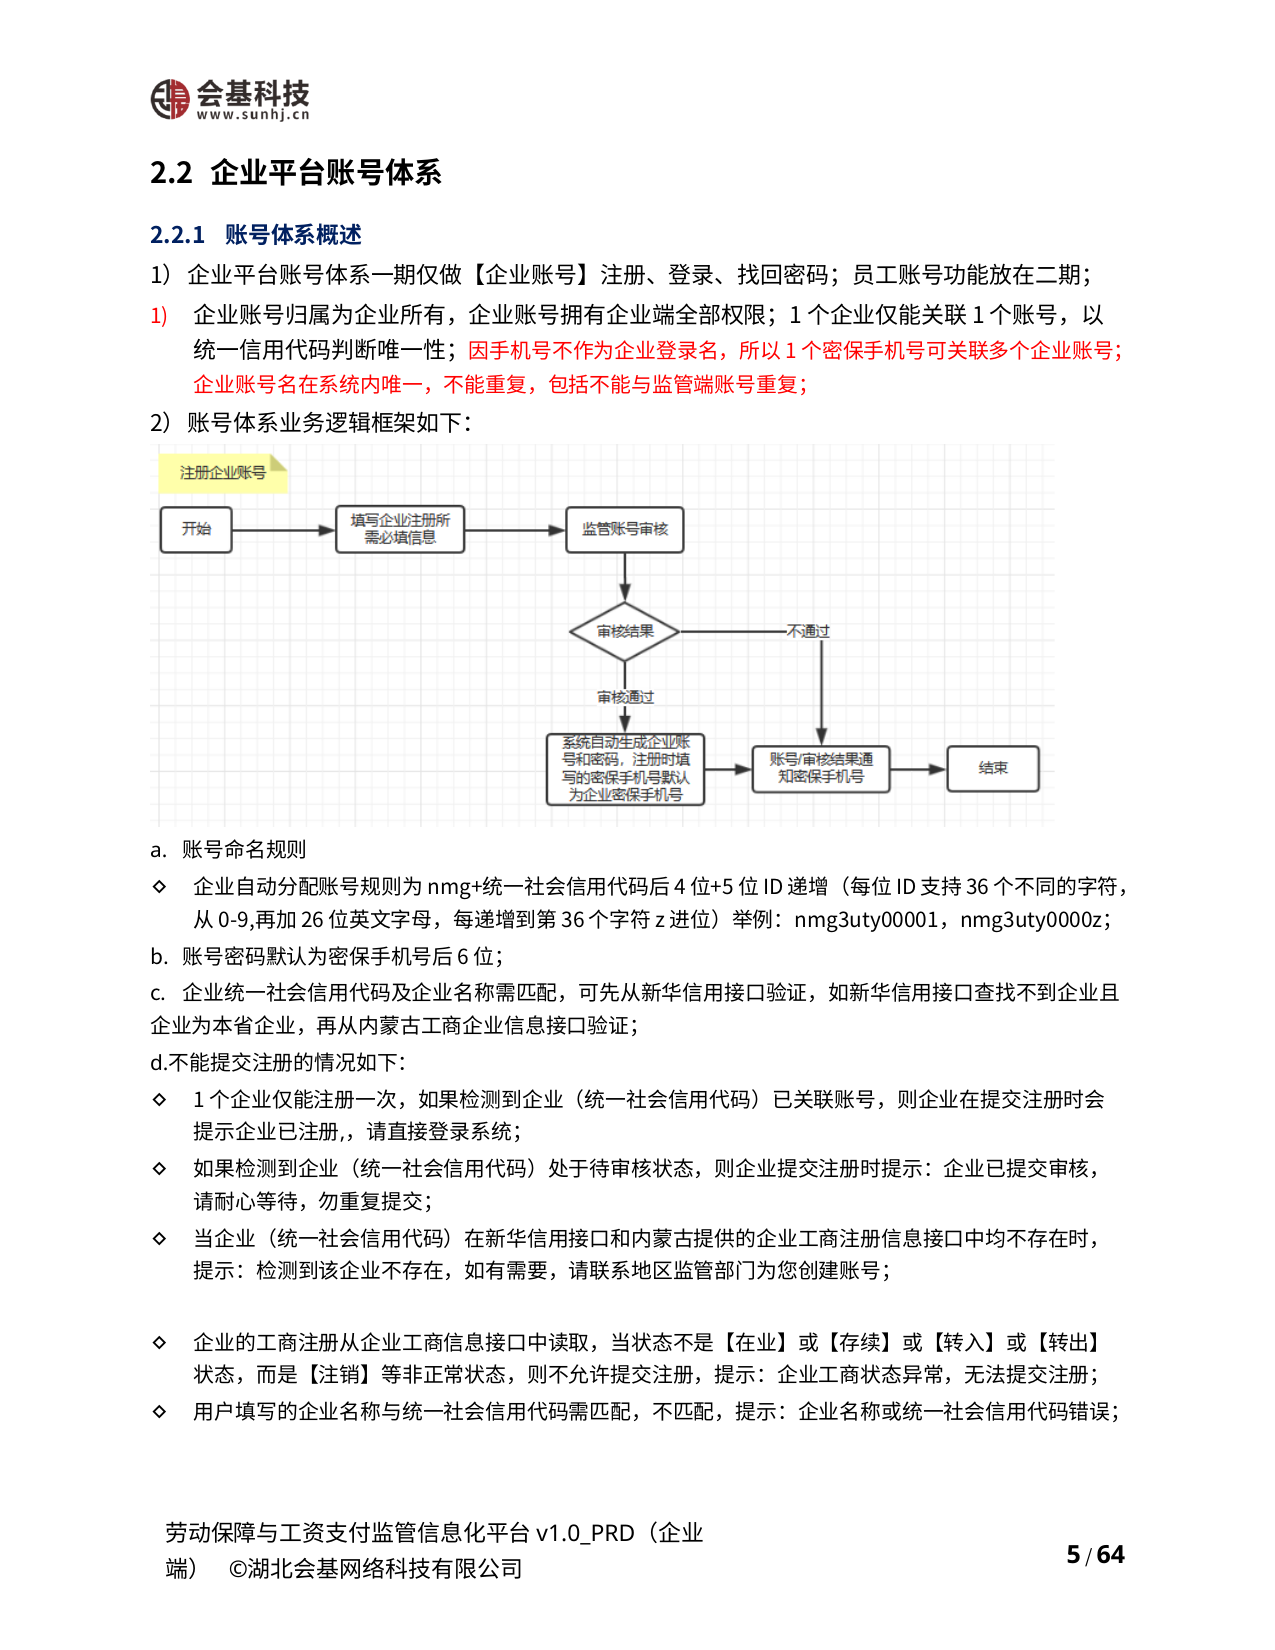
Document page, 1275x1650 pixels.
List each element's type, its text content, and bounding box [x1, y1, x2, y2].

picture [150, 79, 309, 122]
subtitle 企业平台账号体系 [150, 150, 1125, 192]
text d.不能提交注册的情况如下： [150, 1046, 1125, 1076]
subtitle 账号体系概述 [150, 216, 1125, 250]
list 企业统一社会信用代码及企业名称需匹配，可先从新华信用接口验证，如新华信用接口查找不到企业且企业为本省企业，再从内蒙古工商企业信息接口验证； [150, 977, 1125, 1039]
list 账号体系业务逻辑框架如下： [150, 405, 1125, 438]
list 企业账号归属为企业所有，企业账号拥有企业端全部权限；1个企业仅能关联1个账号，以统一信用代码判断唯一性；因手机号不作为企业登录名，所以1个密保手机号可关联多个企业账号；企业账号名在系统内唯一，不能重复，包括不能与监管端账号重复； [150, 296, 1125, 398]
list 如果检测到企业（统一社会信用代码）处于待审核状态，则企业提交注册时提示：企业已提交审核，请耐心等待，勿重复提交； [150, 1152, 1125, 1215]
list 企业的工商注册从企业工商信息接口中读取，当状态不是【在业】或【存续】或【转入】或【转出】状态，而是【注销】等非正常状态，则不允许提交注册，提示：企业工商状态异常，无法提交注册； [150, 1326, 1125, 1389]
picture [150, 444, 1055, 827]
list 企业自动分配账号规则为nmg+统一社会信用代码后4位+5位ID递增（每位ID支持36个不同的字符，从0-9,再加26位英文字母，每递增到第36个字符z进位）举例：nmg3uty00001，nmg3uty0000z； [150, 871, 1125, 933]
list 账号密码默认为密保手机号后6位； [150, 940, 1125, 970]
list 当企业（统一社会信用代码）在新华信用接口和内蒙古提供的企业工商注册信息接口中均不存在时，提示：检测到该企业不存在，如有需要，请联系地区监管部门为您创建账号； [150, 1222, 1125, 1284]
list 用户填写的企业名称与统一社会信用代码需匹配，不匹配，提示：企业名称或统一社会信用代码错误； [150, 1395, 1125, 1426]
list 1个企业仅能注册一次，如果检测到企业（统一社会信用代码）已关联账号，则企业在提交注册时会提示企业已注册,，请直接登录系统； [150, 1083, 1125, 1146]
list 账号命名规则 [150, 834, 1125, 864]
list 企业平台账号体系一期仅做【企业账号】注册、登录、找回密码；员工账号功能放在二期； [150, 256, 1125, 290]
